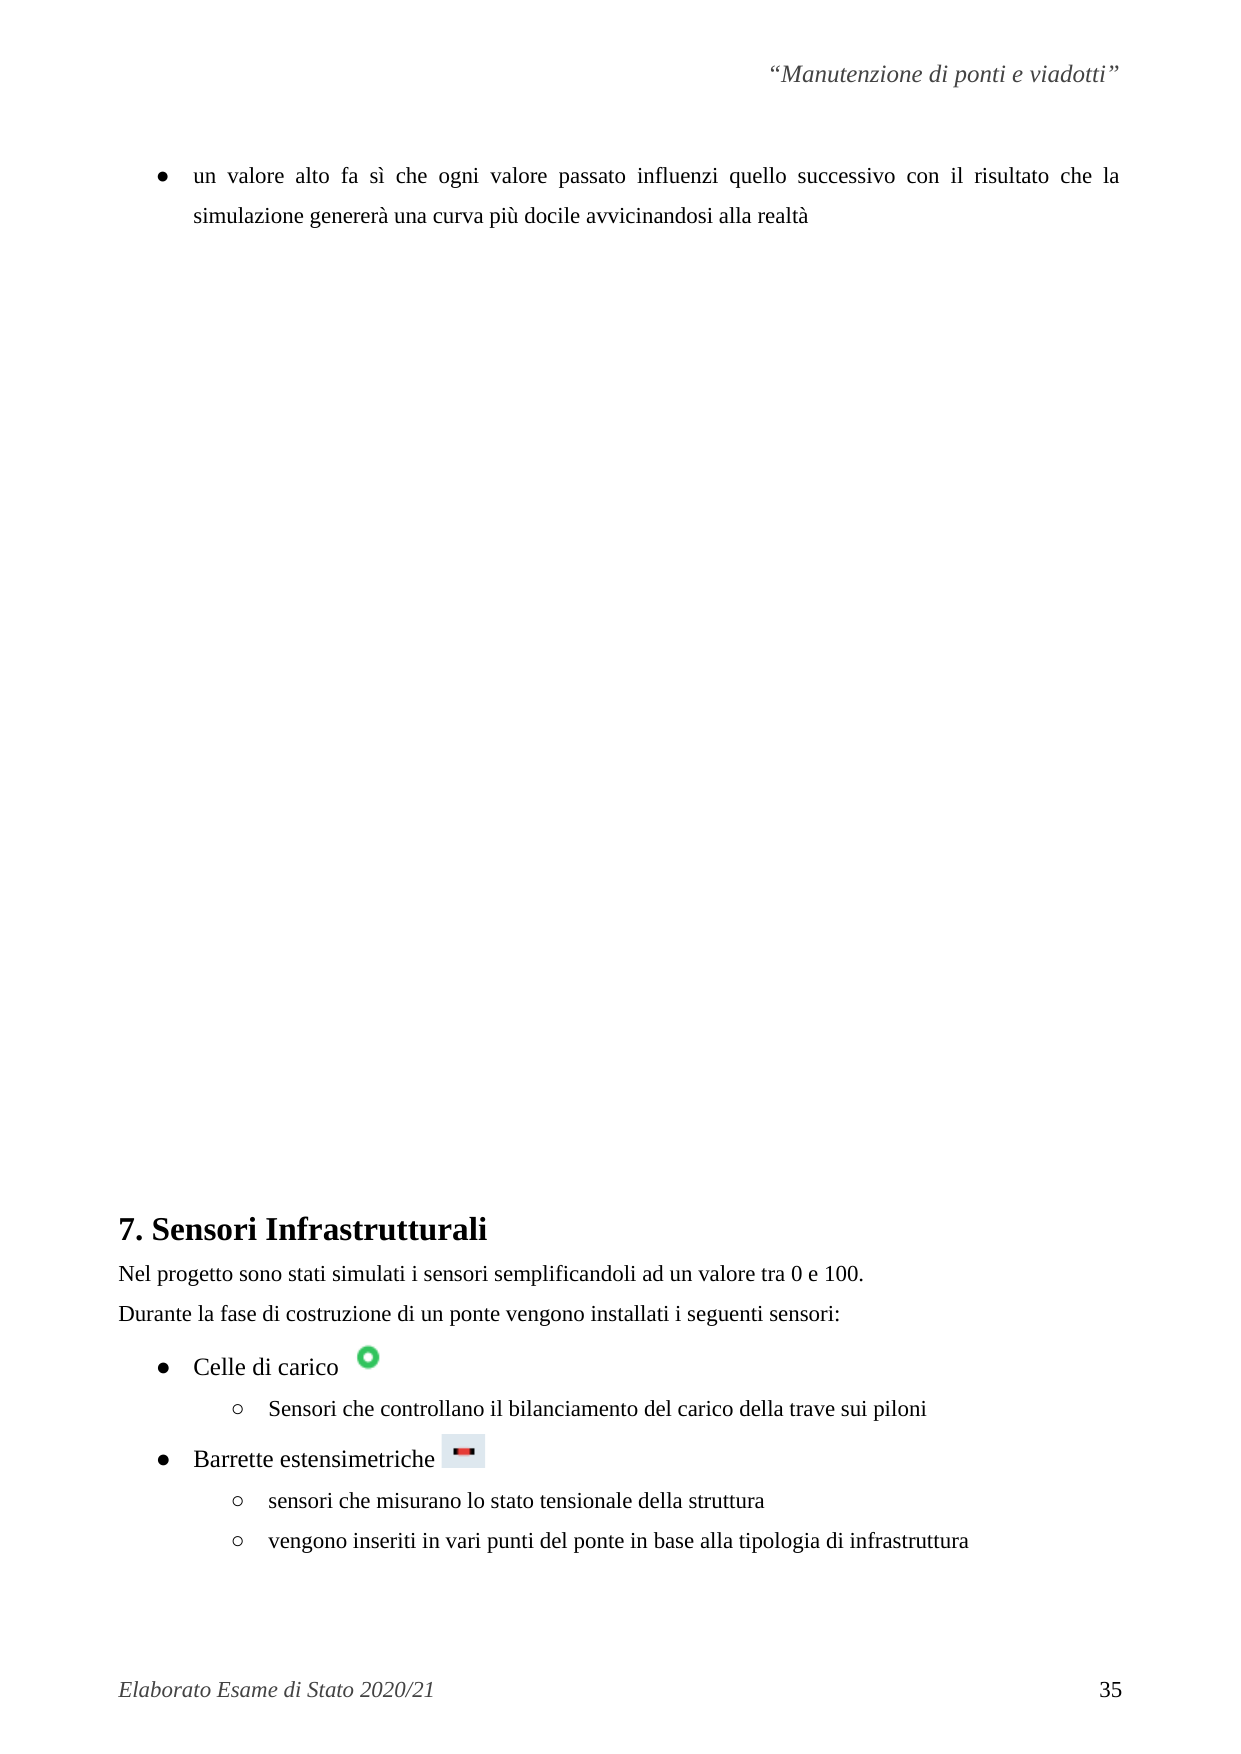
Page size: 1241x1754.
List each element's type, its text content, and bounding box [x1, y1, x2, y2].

list sensori che misurano lo stato tensionale della struttura [231, 1487, 1122, 1514]
list un valore alto fa sì che ogni valore passato influenzi quello successivo con il risultato che la simulazione genererà una curva più docile avvicinandosi alla realtà [156, 162, 1122, 228]
picture [345, 1339, 392, 1376]
picture [441, 1434, 486, 1468]
list Celle di carico [156, 1339, 1122, 1381]
text Nel progetto sono stati simulati i sensori semplificandoli ad un valore tra 0 e 100. [118, 1261, 1122, 1287]
list Sensori che controllano il bilanciamento del carico della trave sui piloni [231, 1395, 1122, 1422]
text Durante la fase di costruzione di un ponte vengono installati i seguenti sensori: [118, 1300, 1122, 1326]
list vengono inseriti in vari punti del ponte in base alla tipologia di infrastruttura [231, 1527, 1122, 1553]
list Barrette estensimetriche [156, 1435, 1122, 1473]
subtitle 7. Sensori Infrastrutturali [118, 1210, 1122, 1248]
